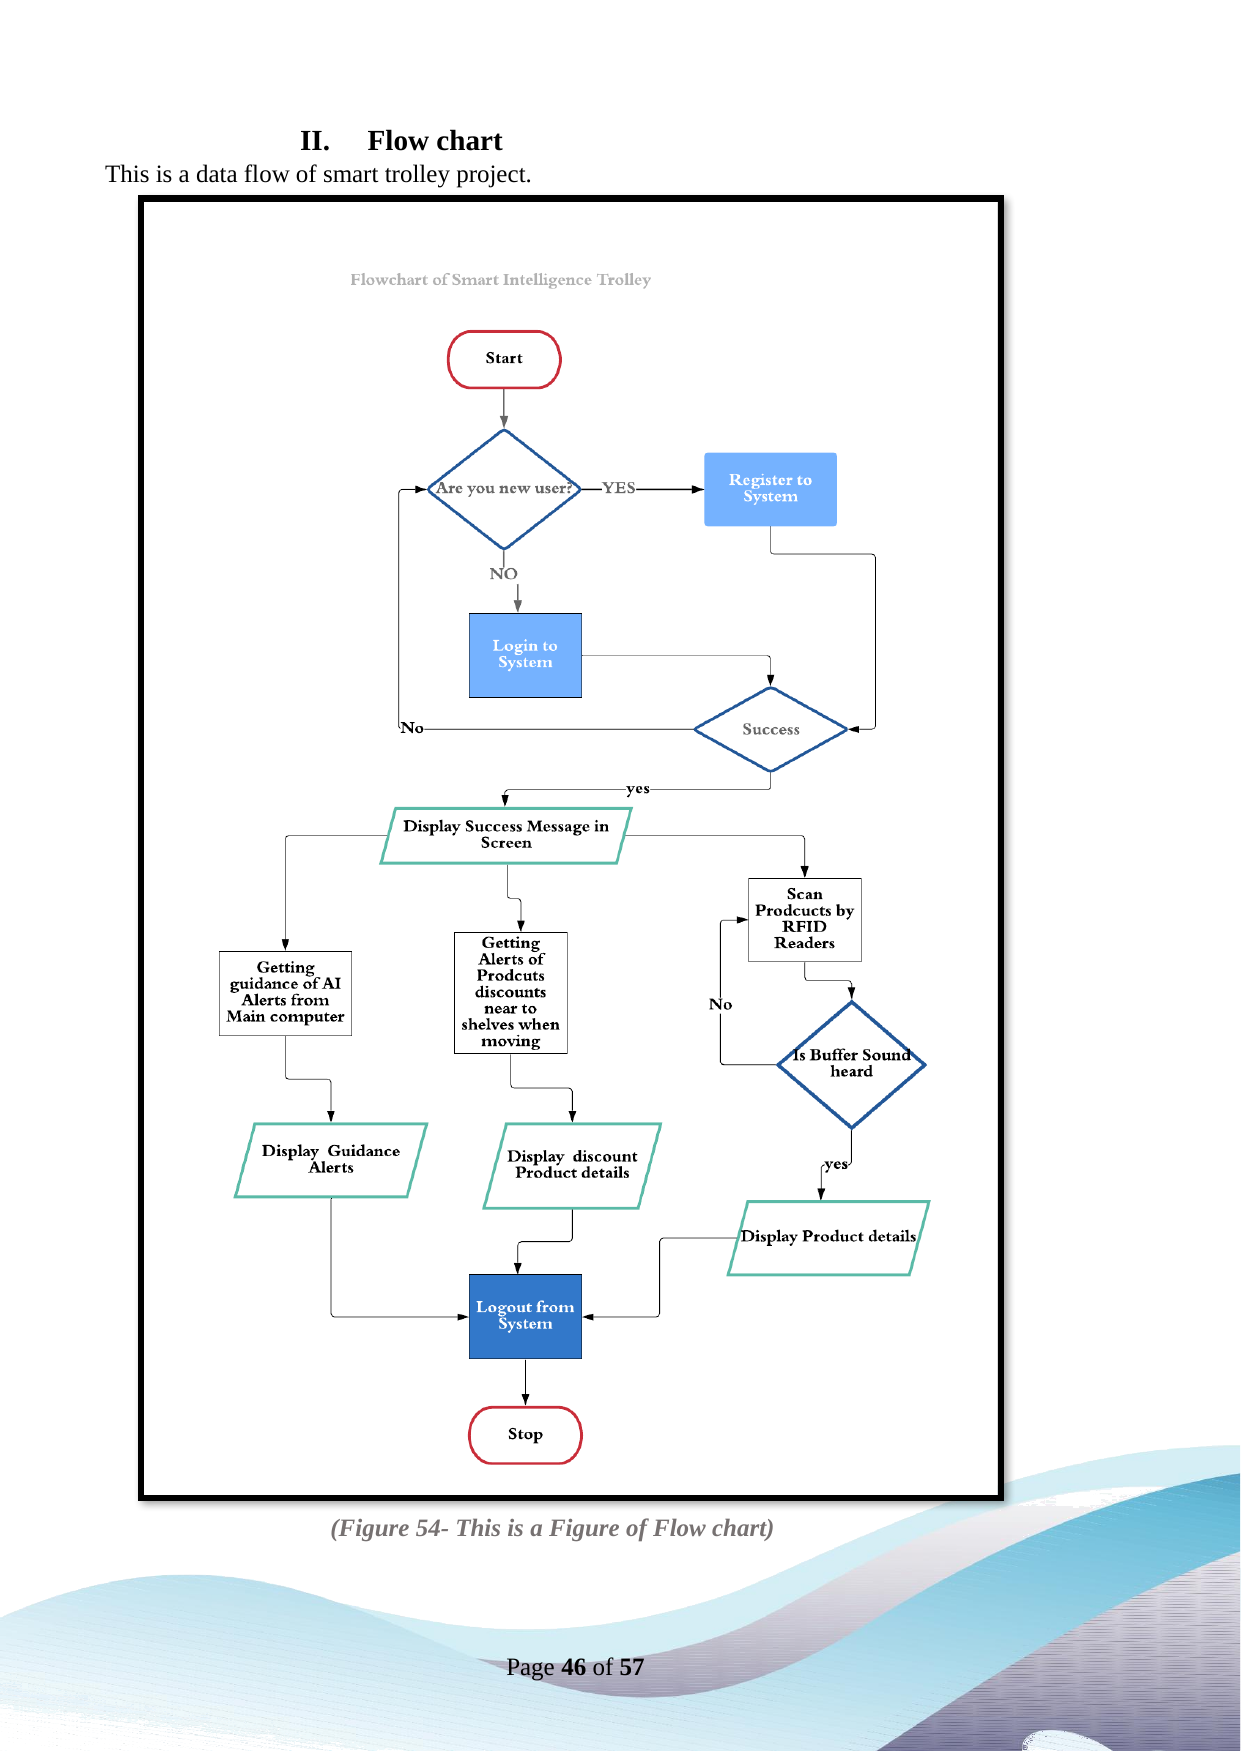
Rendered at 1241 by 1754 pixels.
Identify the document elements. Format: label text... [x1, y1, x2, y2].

subtitle Flow chart [330, 123, 1135, 156]
picture [0, 1435, 1241, 1751]
picture [144, 202, 998, 1495]
text This is a data flow of smart trolley project. [105, 159, 1135, 188]
